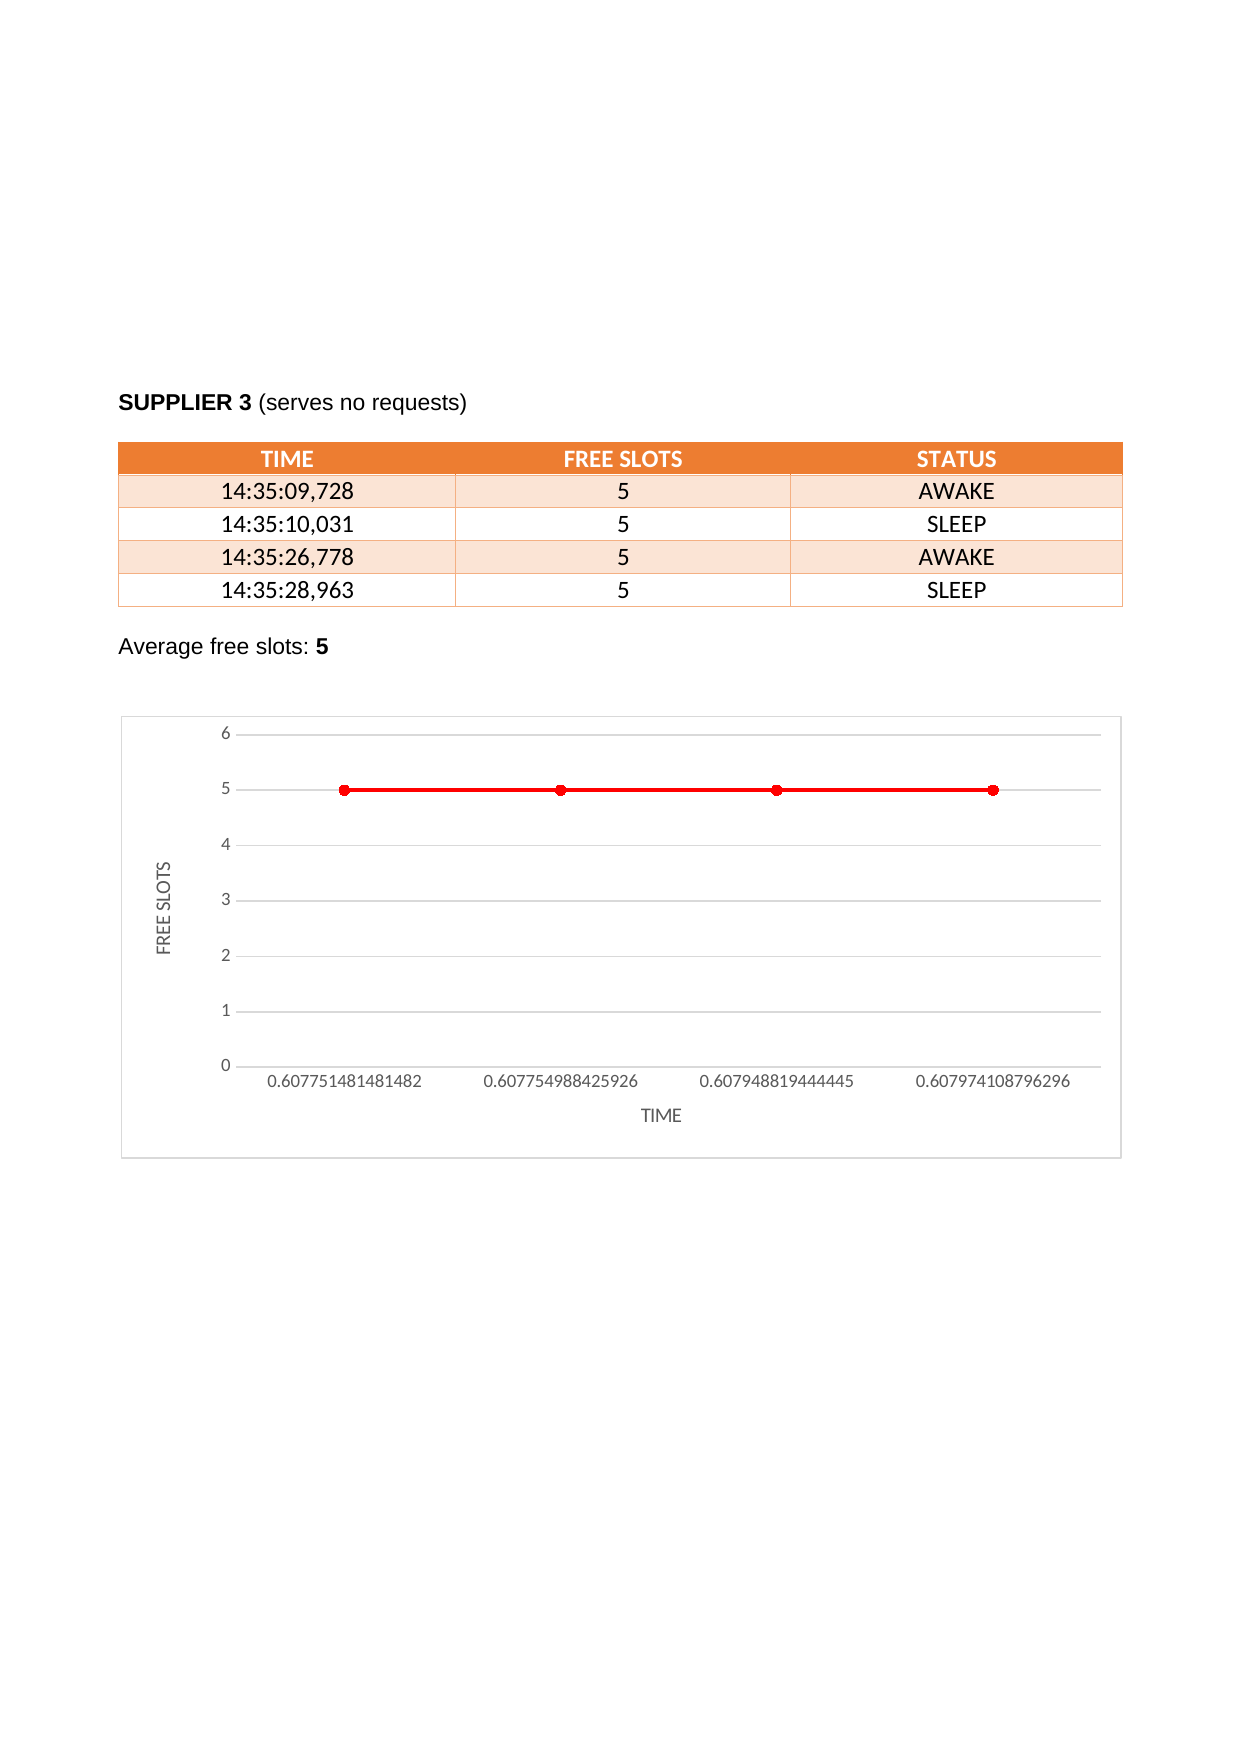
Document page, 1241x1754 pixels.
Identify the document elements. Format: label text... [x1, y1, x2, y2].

table_cell AWAKE [791, 541, 1122, 573]
table_header STATUS [791, 443, 1122, 474]
text Average free slots: 5 [118, 633, 1122, 659]
table_cell 14:35:10,031 [119, 508, 455, 540]
table_cell 14:35:26,778 [119, 541, 455, 573]
table_cell AWAKE [791, 476, 1122, 507]
table_cell 5 [456, 508, 790, 540]
table_cell SLEEP [791, 574, 1122, 606]
table_cell SLEEP [791, 508, 1122, 540]
text SUPPLIER 3 (serves no requests) [118, 389, 1122, 415]
table_header FREE SLOTS [456, 443, 790, 474]
table_cell 5 [456, 476, 790, 507]
table_cell 14:35:28,963 [119, 574, 455, 606]
table_cell 5 [456, 574, 790, 606]
table_cell 14:35:09,728 [119, 476, 455, 507]
table_cell 5 [456, 541, 790, 573]
table_header TIME [119, 443, 455, 474]
